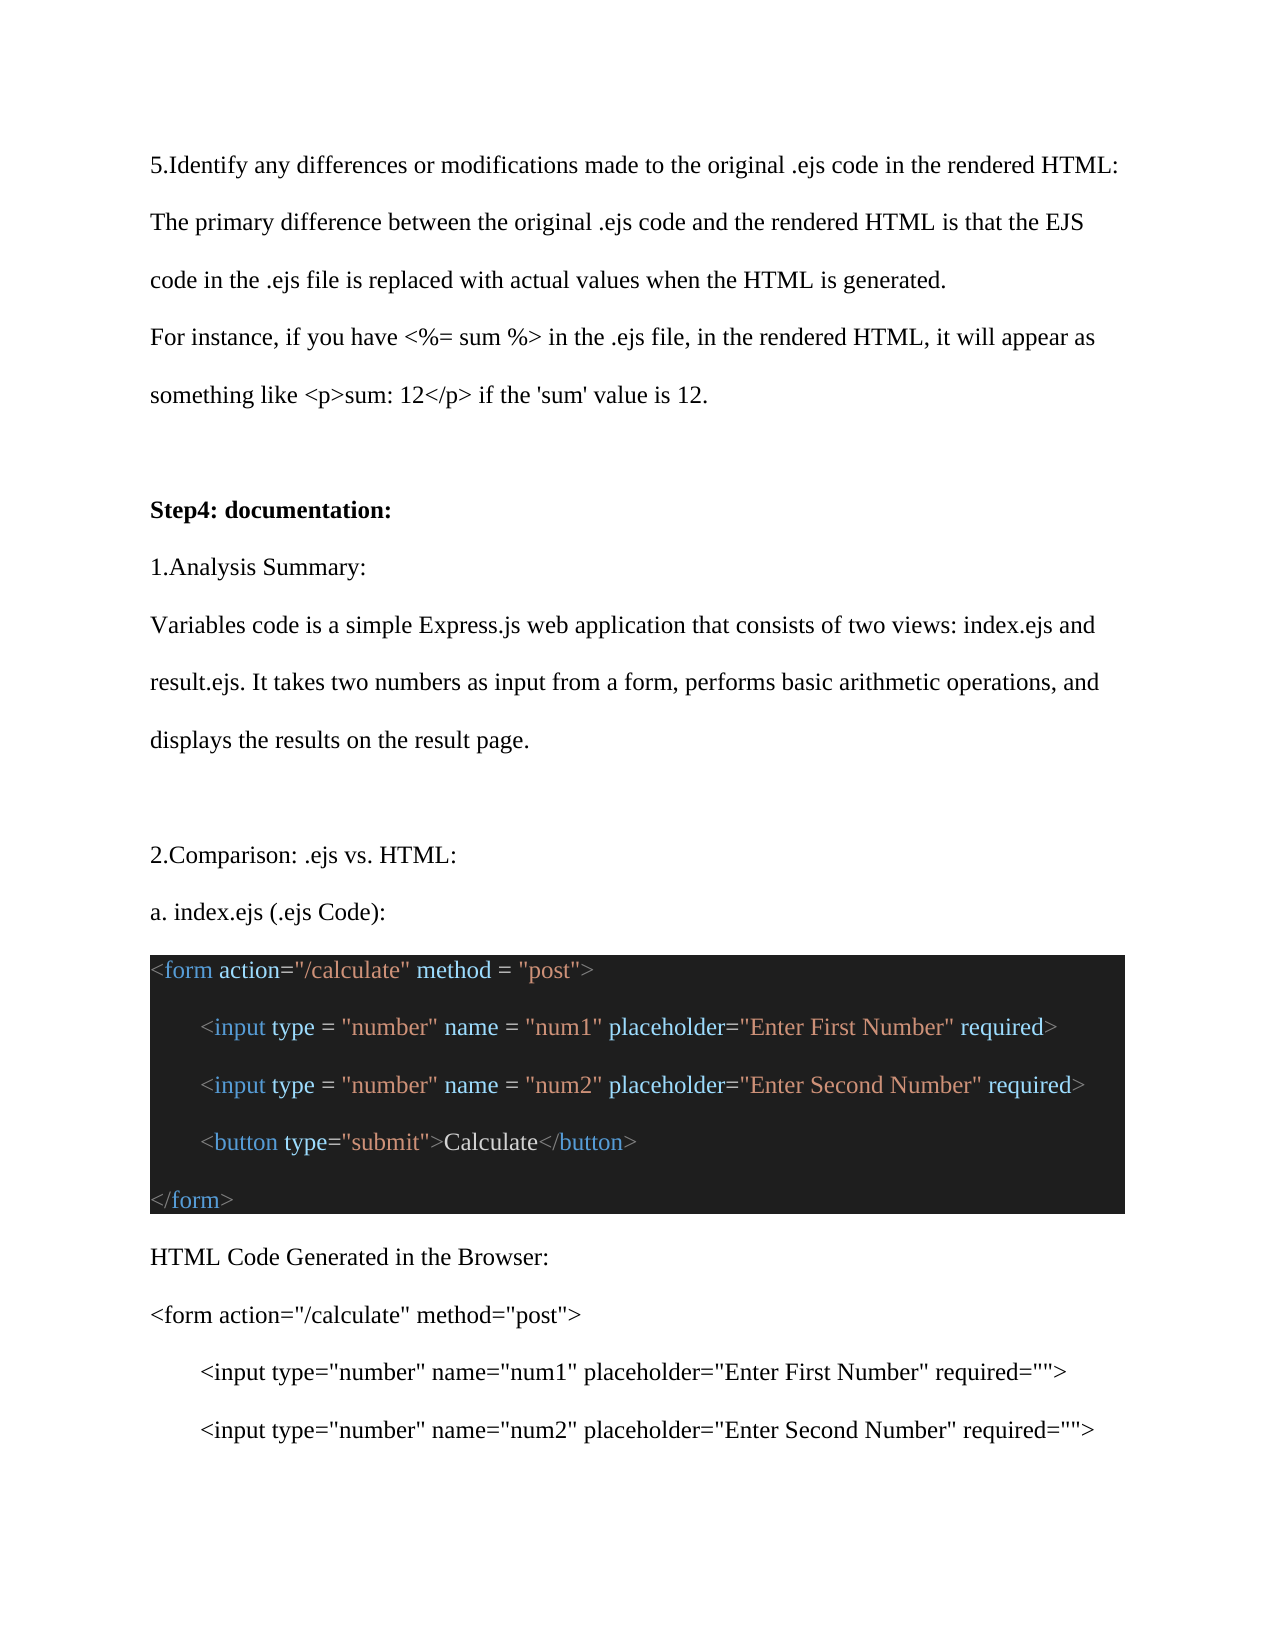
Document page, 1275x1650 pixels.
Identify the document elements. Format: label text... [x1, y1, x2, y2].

text The primary difference between the original .ejs code and the rendered HTML is that the EJS code in the .ejs file is replaced with actual values when the HTML is generated. [150, 207, 1125, 294]
text <form action="/calculate" method="post"> [150, 1300, 1125, 1329]
text For instance, if you have <%= sum %> in the .ejs file, in the rendered HTML, it will appear as something like <p>sum: 12</p> if the 'sum' value is 12. [150, 322, 1125, 409]
text Variables code is a simple Express.js web application that consists of two views: index.ejs and result.ejs. It takes two numbers as input from a form, performs basic arithmetic operations, and displays the results on the result page. [150, 610, 1125, 754]
text 5.Identify any differences or modifications made to the original .ejs code in the rendered HTML: [150, 150, 1125, 179]
text HTML Code Generated in the Browser: [150, 1242, 1125, 1271]
text Step4: documentation: [150, 495, 1125, 524]
text <form action="/calculate" method = "post"> [150, 955, 1125, 984]
text </form> [150, 1185, 1125, 1214]
text a. index.ejs (.ejs Code): [150, 897, 1125, 926]
text <input type = "number" name = "num2" placeholder="Enter Second Number" required> [150, 1070, 1125, 1099]
text <button type="submit">Calculate</button> [150, 1127, 1125, 1156]
text <input type="number" name="num2" placeholder="Enter Second Number" required=""> [150, 1415, 1125, 1444]
text <input type = "number" name = "num1" placeholder="Enter First Number" required> [150, 1012, 1125, 1041]
text 1.Analysis Summary: [150, 552, 1125, 581]
text <input type="number" name="num1" placeholder="Enter First Number" required=""> [150, 1357, 1125, 1386]
text 2.Comparison: .ejs vs. HTML: [150, 840, 1125, 869]
